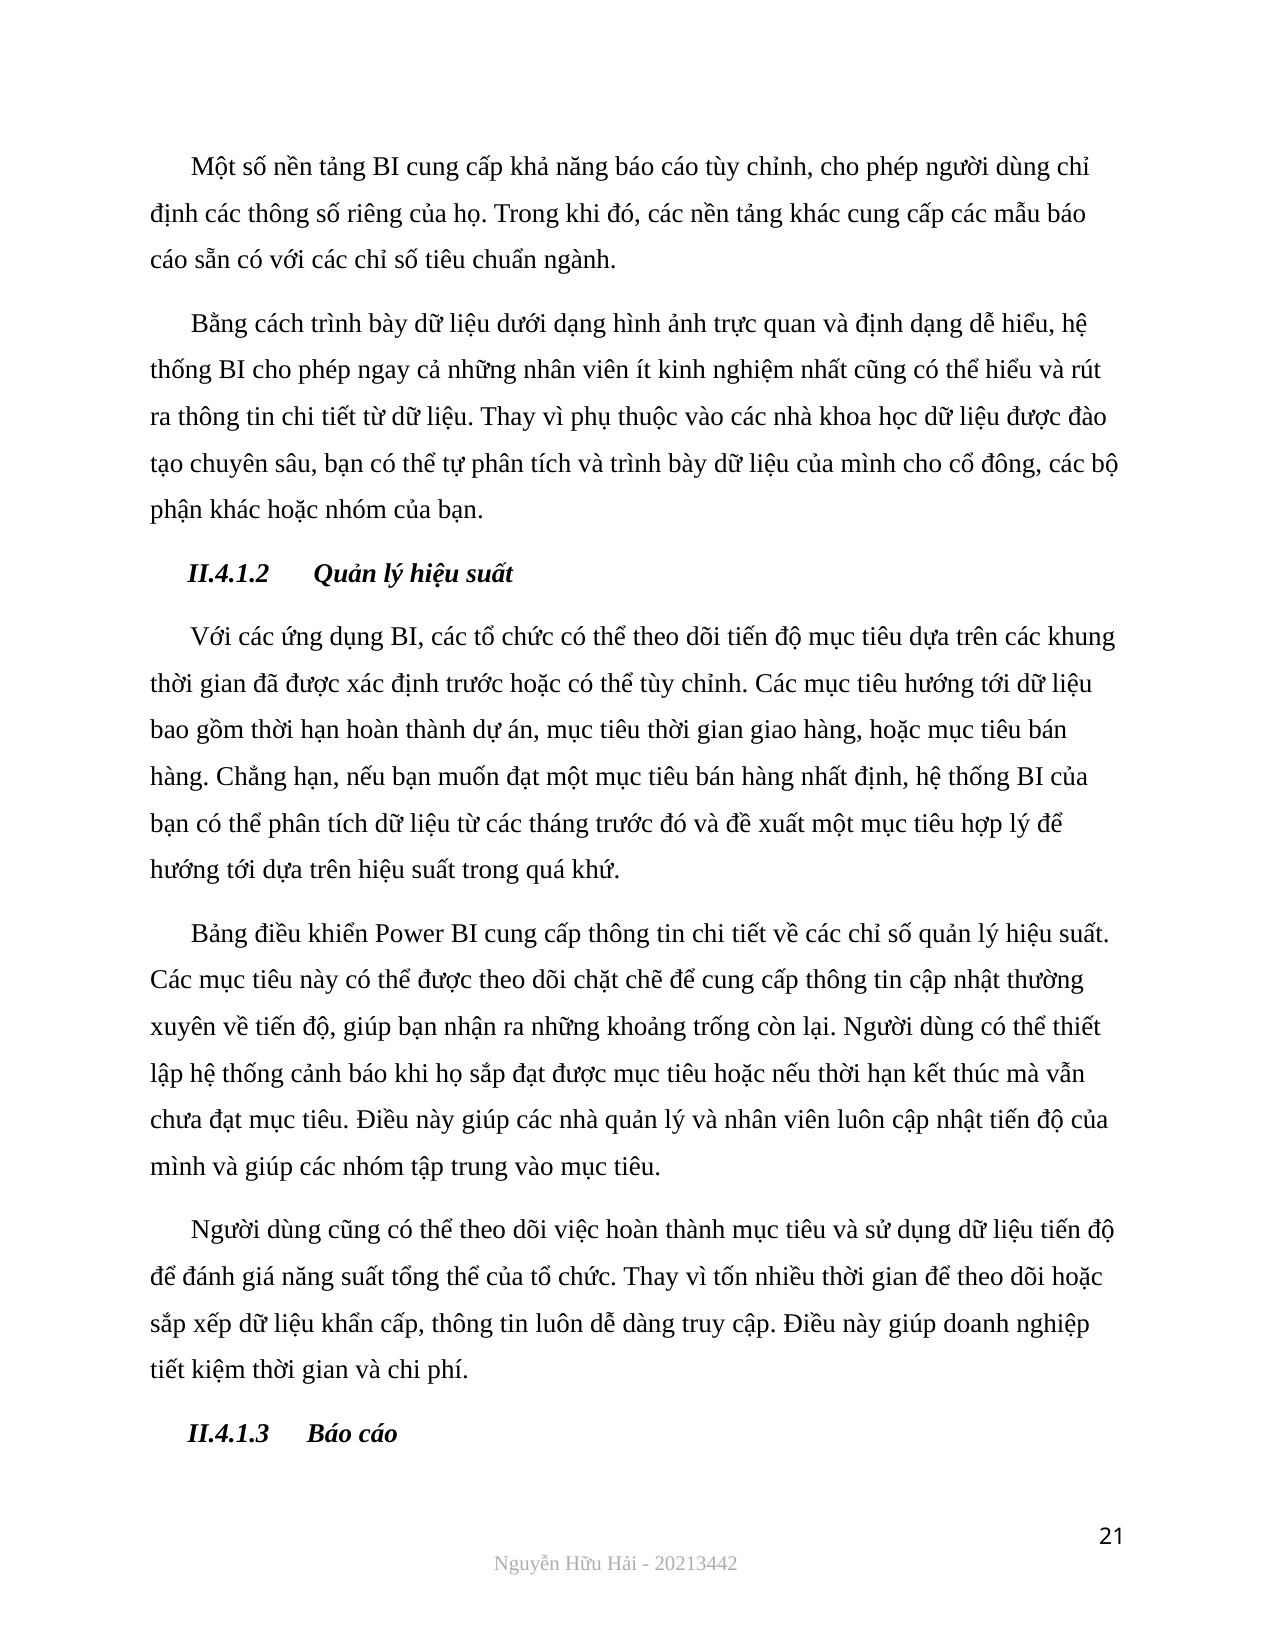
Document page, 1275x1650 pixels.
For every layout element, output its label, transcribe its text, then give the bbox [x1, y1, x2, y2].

text Bảng điều khiển Power BI cung cấp thông tin chi tiết về các chỉ số quản lý hiệu suất. Các mục tiêu này có thể được theo dõi chặt chẽ để cung cấp thông tin cập nhật thường xuyên về tiến độ, giúp bạn nhận ra những khoảng trống còn lại. Người dùng có thể thiết lập hệ thống cảnh báo khi họ sắp đạt được mục tiêu hoặc nếu thời hạn kết thúc mà vẫn chưa đạt mục tiêu. Điều này giúp các nhà quản lý và nhân viên luôn cập nhật tiến độ của mình và giúp các nhóm tập trung vào mục tiêu. [150, 917, 1125, 1181]
text Bằng cách trình bày dữ liệu dưới dạng hình ảnh trực quan và định dạng dễ hiểu, hệ thống BI cho phép ngay cả những nhân viên ít kinh nghiệm nhất cũng có thể hiểu và rút ra thông tin chi tiết từ dữ liệu. Thay vì phụ thuộc vào các nhà khoa học dữ liệu được đào tạo chuyên sâu, bạn có thể tự phân tích và trình bày dữ liệu của mình cho cổ đông, các bộ phận khác hoặc nhóm của bạn. [150, 307, 1125, 524]
list Quản lý hiệu suất [187, 557, 1125, 588]
text Một số nền tảng BI cung cấp khả năng báo cáo tùy chỉnh, cho phép người dùng chỉ định các thông số riêng của họ. Trong khi đó, các nền tảng khác cung cấp các mẫu báo cáo sẵn có với các chỉ số tiêu chuẩn ngành. [150, 150, 1125, 274]
text Người dùng cũng có thể theo dõi việc hoàn thành mục tiêu và sử dụng dữ liệu tiến độ để đánh giá năng suất tổng thể của tổ chức. Thay vì tốn nhiều thời gian để theo dõi hoặc sắp xếp dữ liệu khẩn cấp, thông tin luôn dễ dàng truy cập. Điều này giúp doanh nghiệp tiết kiệm thời gian và chi phí. [150, 1213, 1125, 1384]
text Với các ứng dụng BI, các tổ chức có thể theo dõi tiến độ mục tiêu dựa trên các khung thời gian đã được xác định trước hoặc có thể tùy chỉnh. Các mục tiêu hướng tới dữ liệu bao gồm thời hạn hoàn thành dự án, mục tiêu thời gian giao hàng, hoặc mục tiêu bán hàng. Chẳng hạn, nếu bạn muốn đạt một mục tiêu bán hàng nhất định, hệ thống BI của bạn có thể phân tích dữ liệu từ các tháng trước đó và đề xuất một mục tiêu hợp lý để hướng tới dựa trên hiệu suất trong quá khứ. [150, 620, 1125, 884]
list Báo cáo [187, 1417, 1125, 1448]
